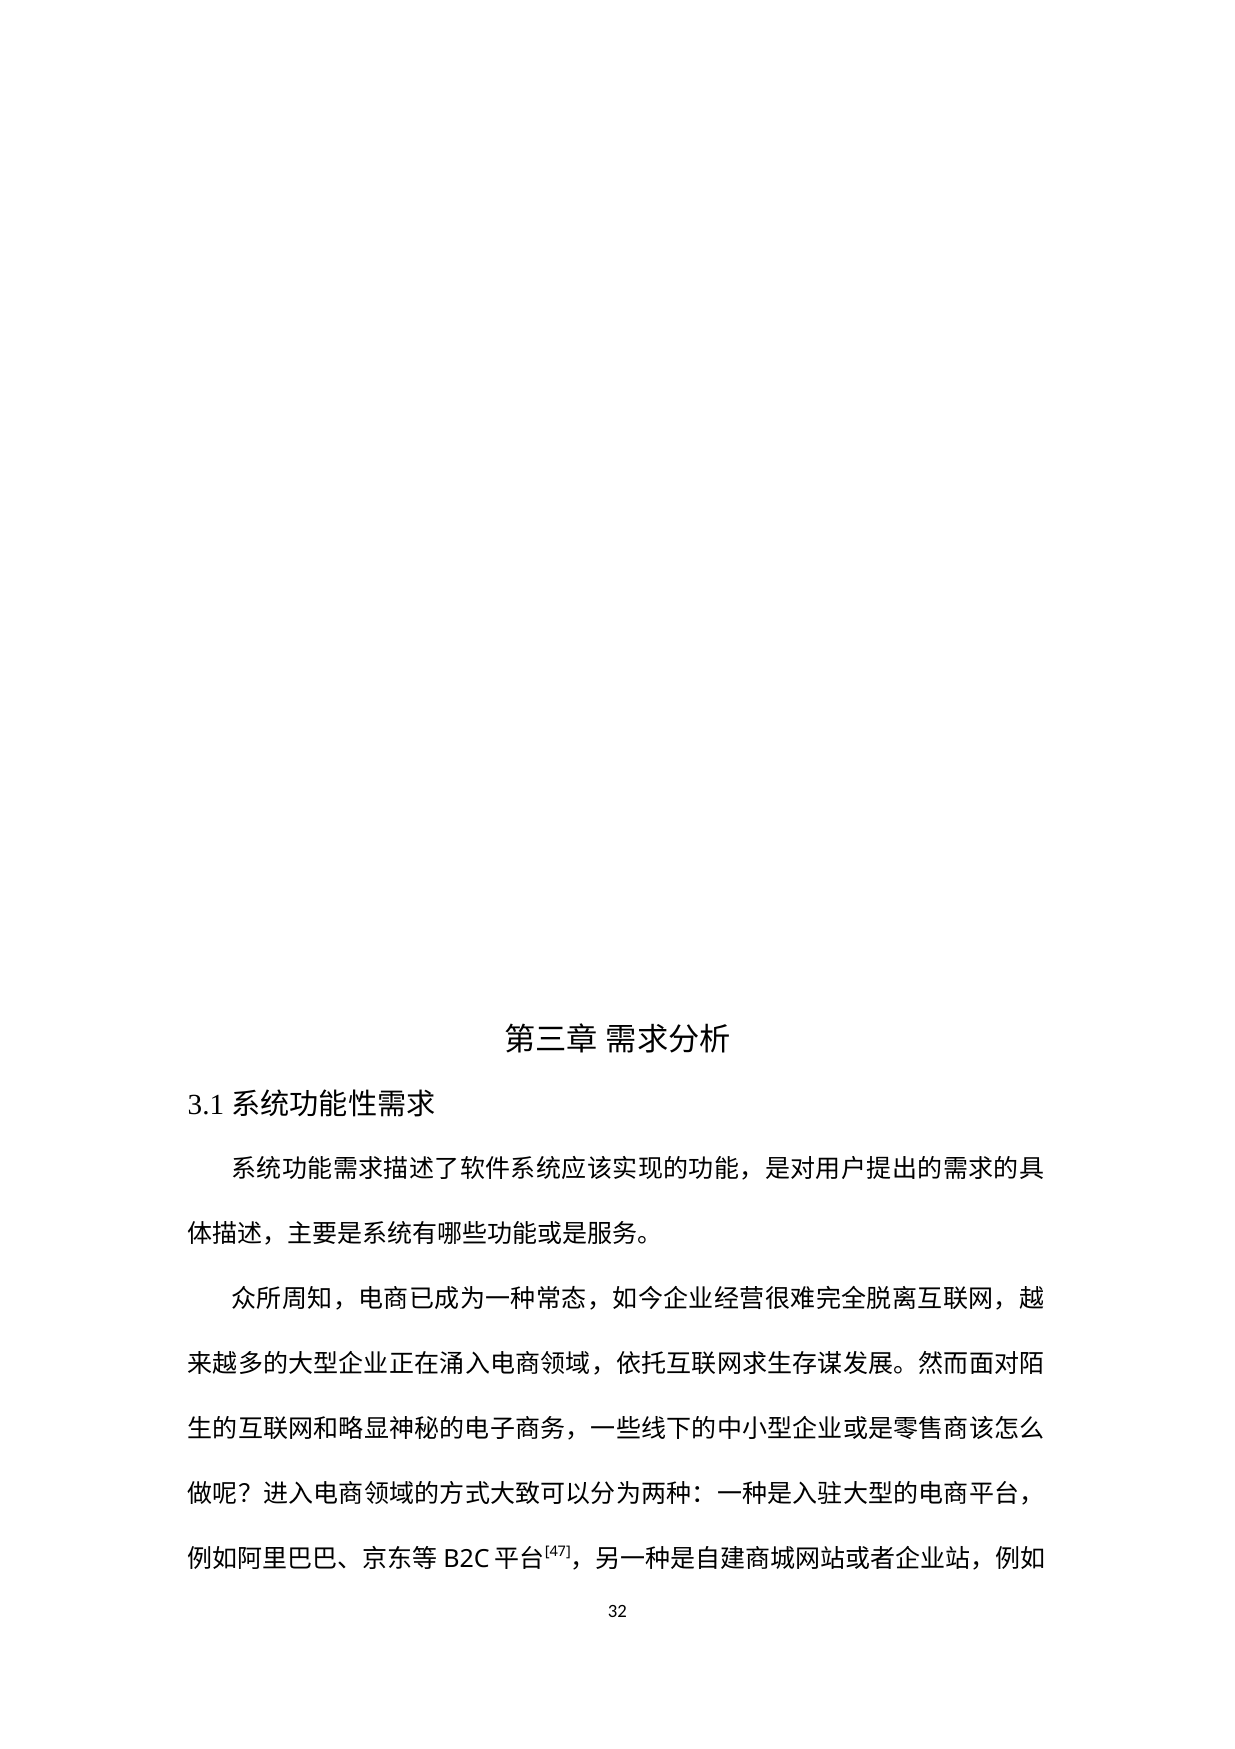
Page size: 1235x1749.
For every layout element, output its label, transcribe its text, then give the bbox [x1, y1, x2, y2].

text 3.1 系统功能性需求 [187, 1069, 1047, 1134]
list 需求分析 [187, 1004, 1047, 1069]
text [187, 1264, 1047, 1589]
text 系统功能需求描述了软件系统应该实现的功能，是对用户提出的需求的具体描述，主要是系统有哪些功能或是服务。 [187, 1134, 1047, 1264]
